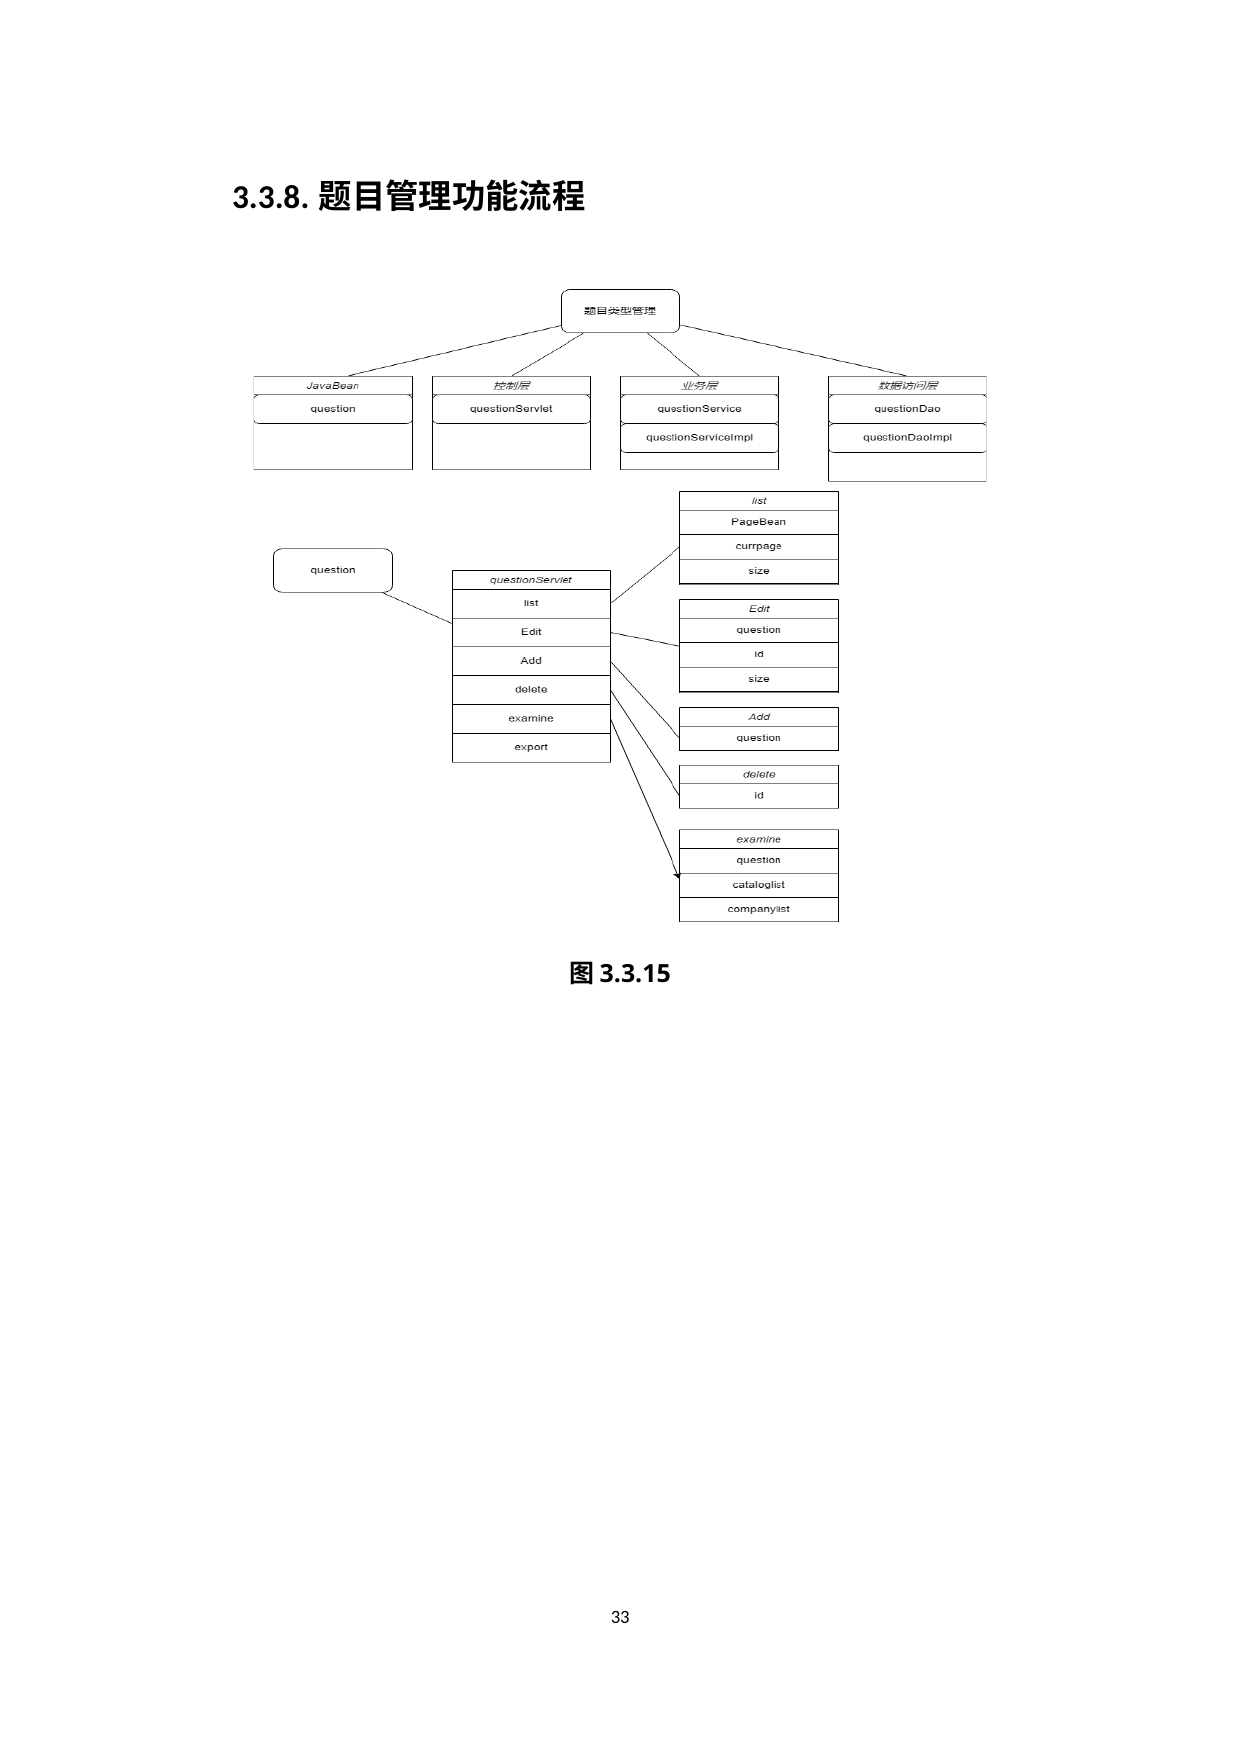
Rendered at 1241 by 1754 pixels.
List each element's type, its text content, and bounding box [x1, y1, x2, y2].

subtitle 题目管理功能流程 [232, 162, 1053, 227]
picture [253, 289, 987, 922]
text 图3.3.15 [187, 939, 1053, 1004]
